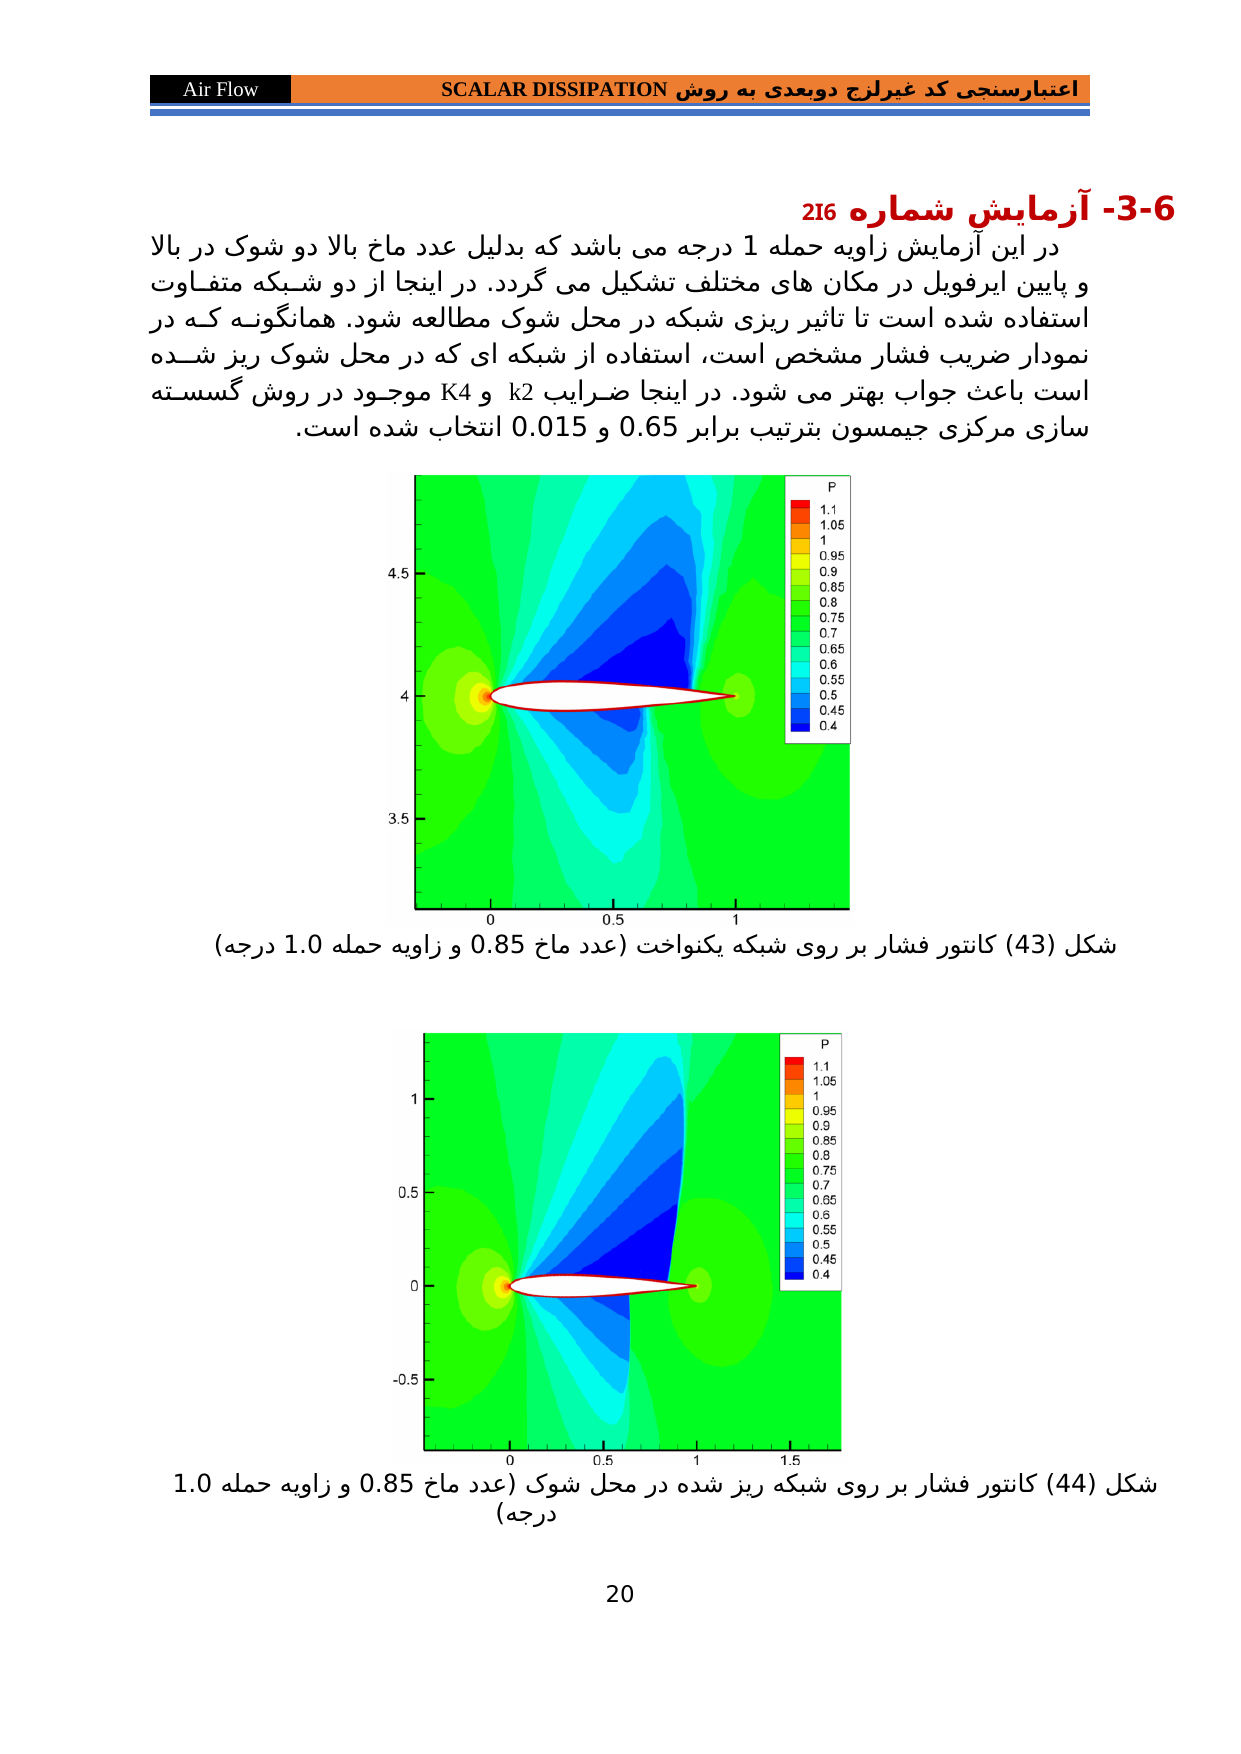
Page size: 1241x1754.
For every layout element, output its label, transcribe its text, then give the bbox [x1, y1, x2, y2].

text کانتور فشار بر روی شبکه یکنواخت (عدد ماخ 0.85 و زاویه حمله 1.0 درجه) [150, 931, 1060, 960]
picture [385, 472, 855, 927]
text کانتور فشار بر روی شبکه ریز شده در محل شوک (عدد ماخ 0.85 و زاویه حمله 1.0 درجه) [150, 1469, 1060, 1527]
subtitle آزمایش شماره 2I6 [150, 189, 1090, 228]
text در این آزمایش زاویه حمله 1 درجه می باشد که بدلیل عدد ماخ بالا دو شوک در بالا و پایین ایرفویل در مکان های مختلف تشکیل می گردد. در اینجا از دو شبکه متفاوت استفاده شده است تا تاثیر ریزی شبکه در محل شوک مطالعه شود. همانگونه که در نمودار ضریب فشار مشخص است، استفاده از شبکه ای که در محل شوک ریز شده است باعث جواب بهتر می شود. در اینجا ضرایب k2 و K4 موجود در روش گسسته سازی مرکزی جیمسون بترتیب برابر 0.65 و 0.015 انتخاب شده است. [150, 230, 1090, 443]
picture [391, 1030, 849, 1465]
